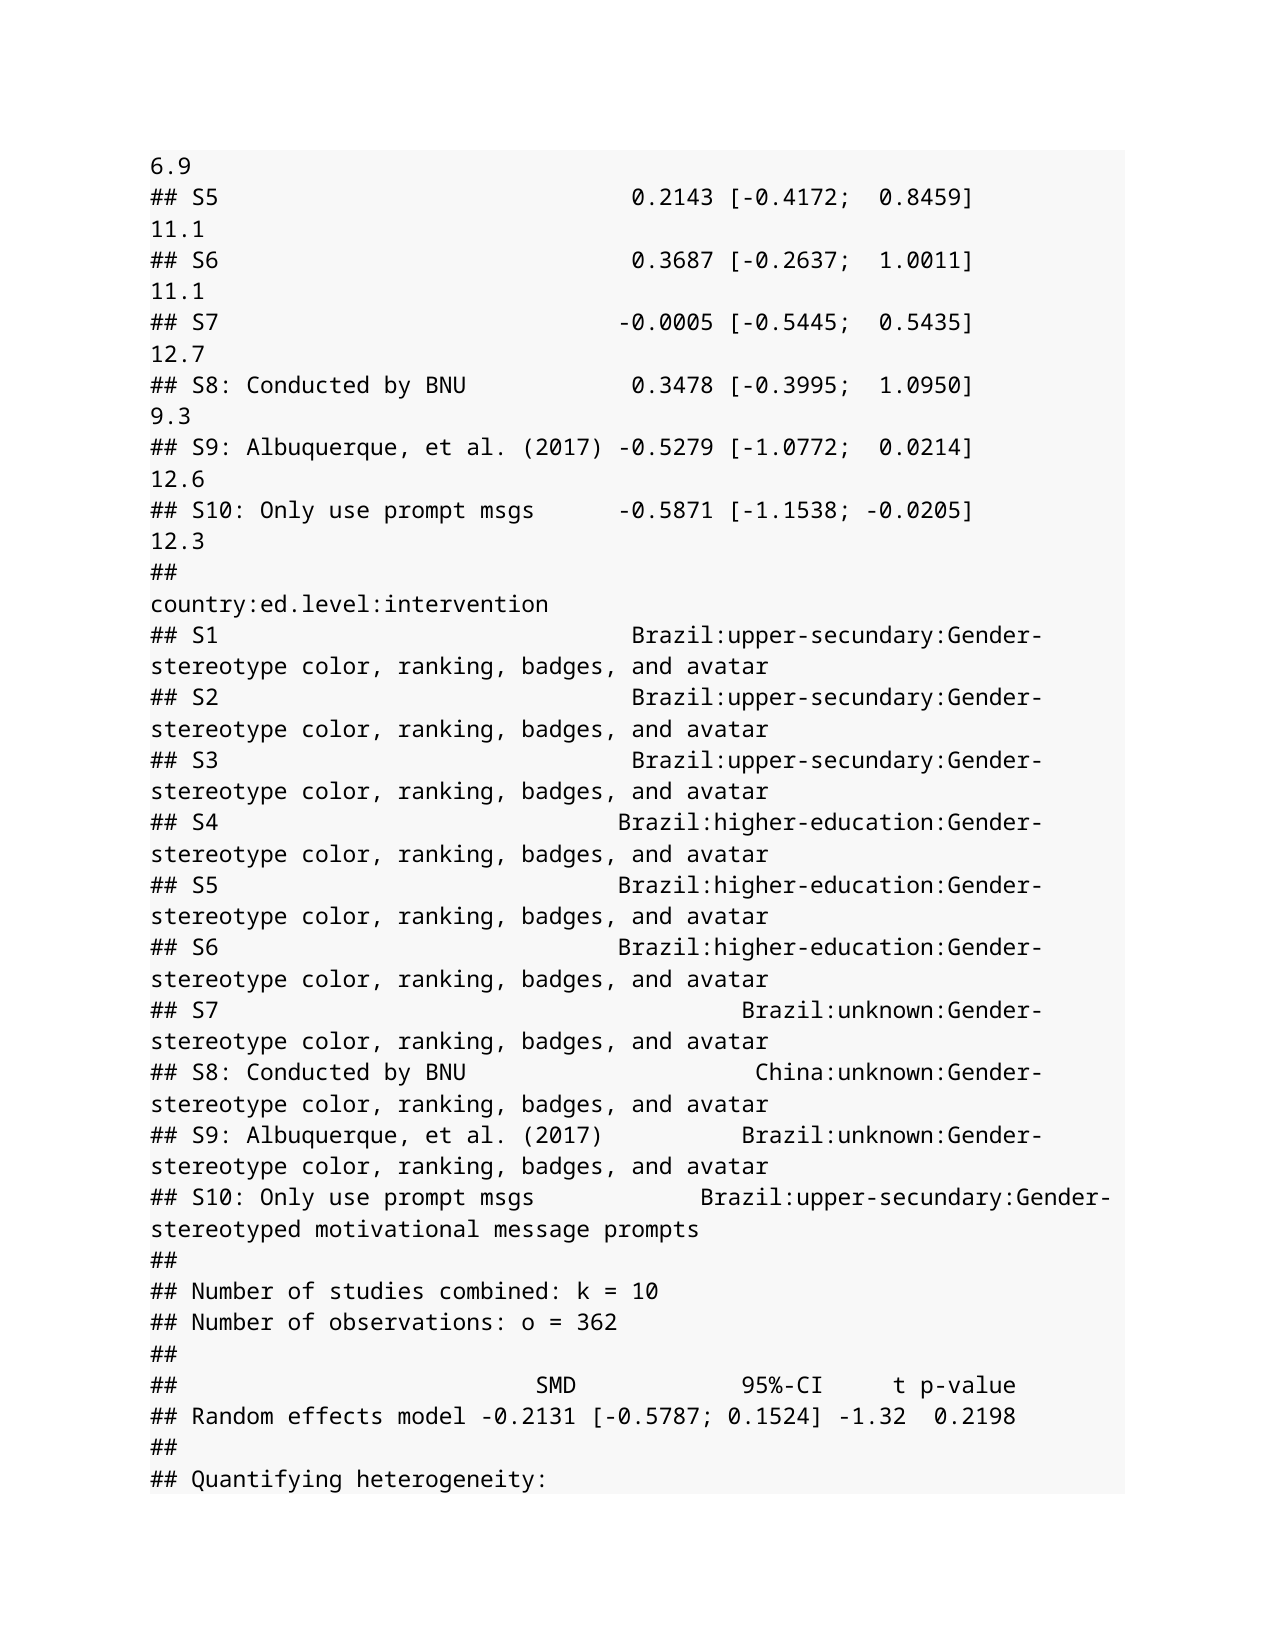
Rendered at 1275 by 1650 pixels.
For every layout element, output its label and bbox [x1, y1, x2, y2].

text [150, 150, 1125, 1494]
